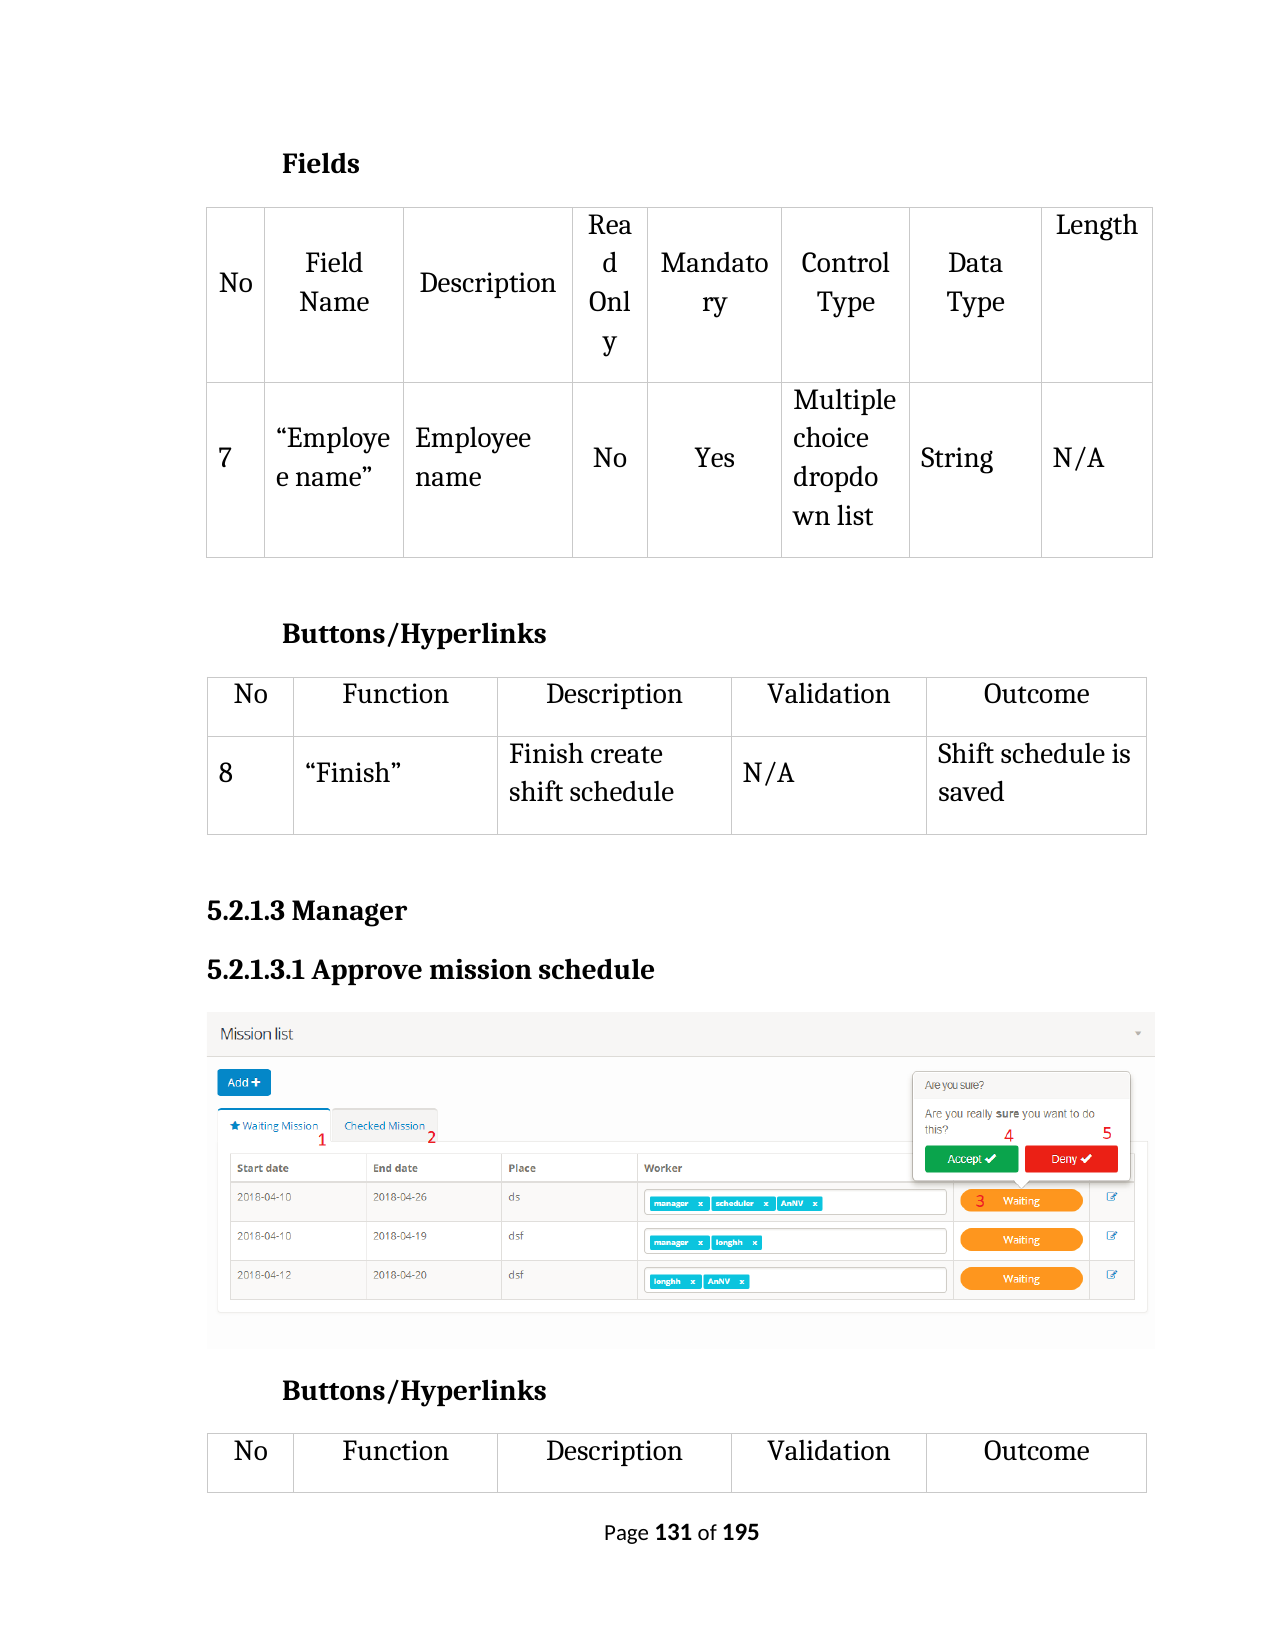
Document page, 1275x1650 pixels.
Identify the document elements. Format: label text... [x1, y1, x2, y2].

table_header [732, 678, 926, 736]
text Buttons/Hyperlinks [282, 617, 1157, 651]
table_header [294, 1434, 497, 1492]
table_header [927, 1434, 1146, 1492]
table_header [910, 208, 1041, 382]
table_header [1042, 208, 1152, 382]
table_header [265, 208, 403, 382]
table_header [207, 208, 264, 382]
text Buttons/Hyperlinks [282, 1374, 1157, 1407]
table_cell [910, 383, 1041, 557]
text Fields [282, 148, 1157, 181]
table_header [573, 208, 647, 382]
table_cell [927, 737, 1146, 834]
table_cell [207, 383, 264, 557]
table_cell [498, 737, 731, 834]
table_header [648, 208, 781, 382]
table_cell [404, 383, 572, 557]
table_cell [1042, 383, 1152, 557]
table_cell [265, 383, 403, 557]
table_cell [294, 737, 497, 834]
picture [206, 1012, 1155, 1349]
text 5.2.1.3 Manager [207, 894, 1157, 928]
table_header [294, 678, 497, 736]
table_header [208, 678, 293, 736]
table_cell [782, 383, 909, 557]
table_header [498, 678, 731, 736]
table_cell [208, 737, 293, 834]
text 5.2.1.3.1 Approve mission schedule [207, 953, 1157, 987]
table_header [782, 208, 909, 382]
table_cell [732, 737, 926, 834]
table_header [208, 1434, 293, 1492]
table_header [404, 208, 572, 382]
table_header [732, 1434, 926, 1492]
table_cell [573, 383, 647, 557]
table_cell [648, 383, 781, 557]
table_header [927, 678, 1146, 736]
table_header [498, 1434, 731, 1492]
